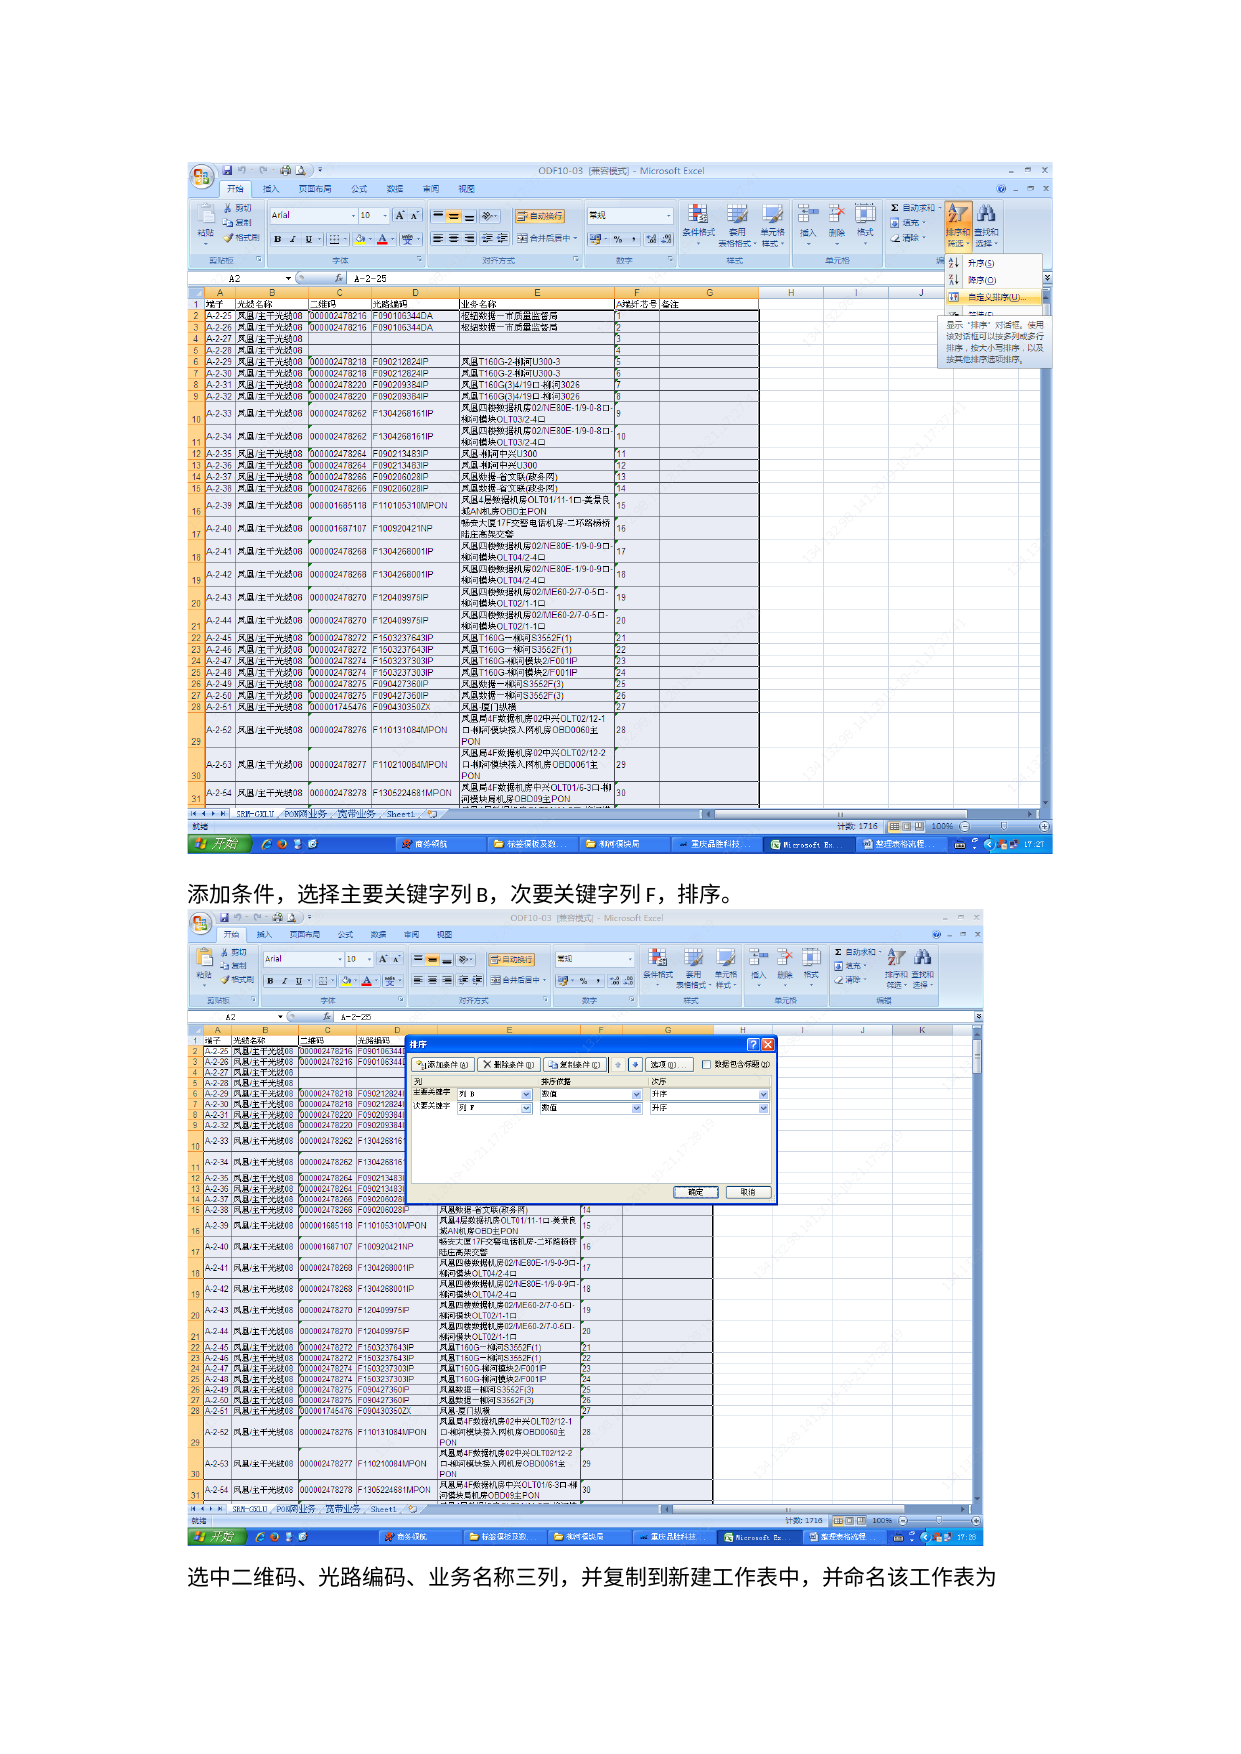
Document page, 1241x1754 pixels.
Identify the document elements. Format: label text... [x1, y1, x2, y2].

picture [187, 162, 1053, 854]
text 添加条件，选择主要关键字列B，次要关键字列F，排序。 [187, 877, 1053, 909]
picture [187, 909, 984, 1546]
text 选中二维码、光路编码、业务名称三列，并复制到新建工作表中，并命名该工作表为 [187, 1559, 1053, 1592]
